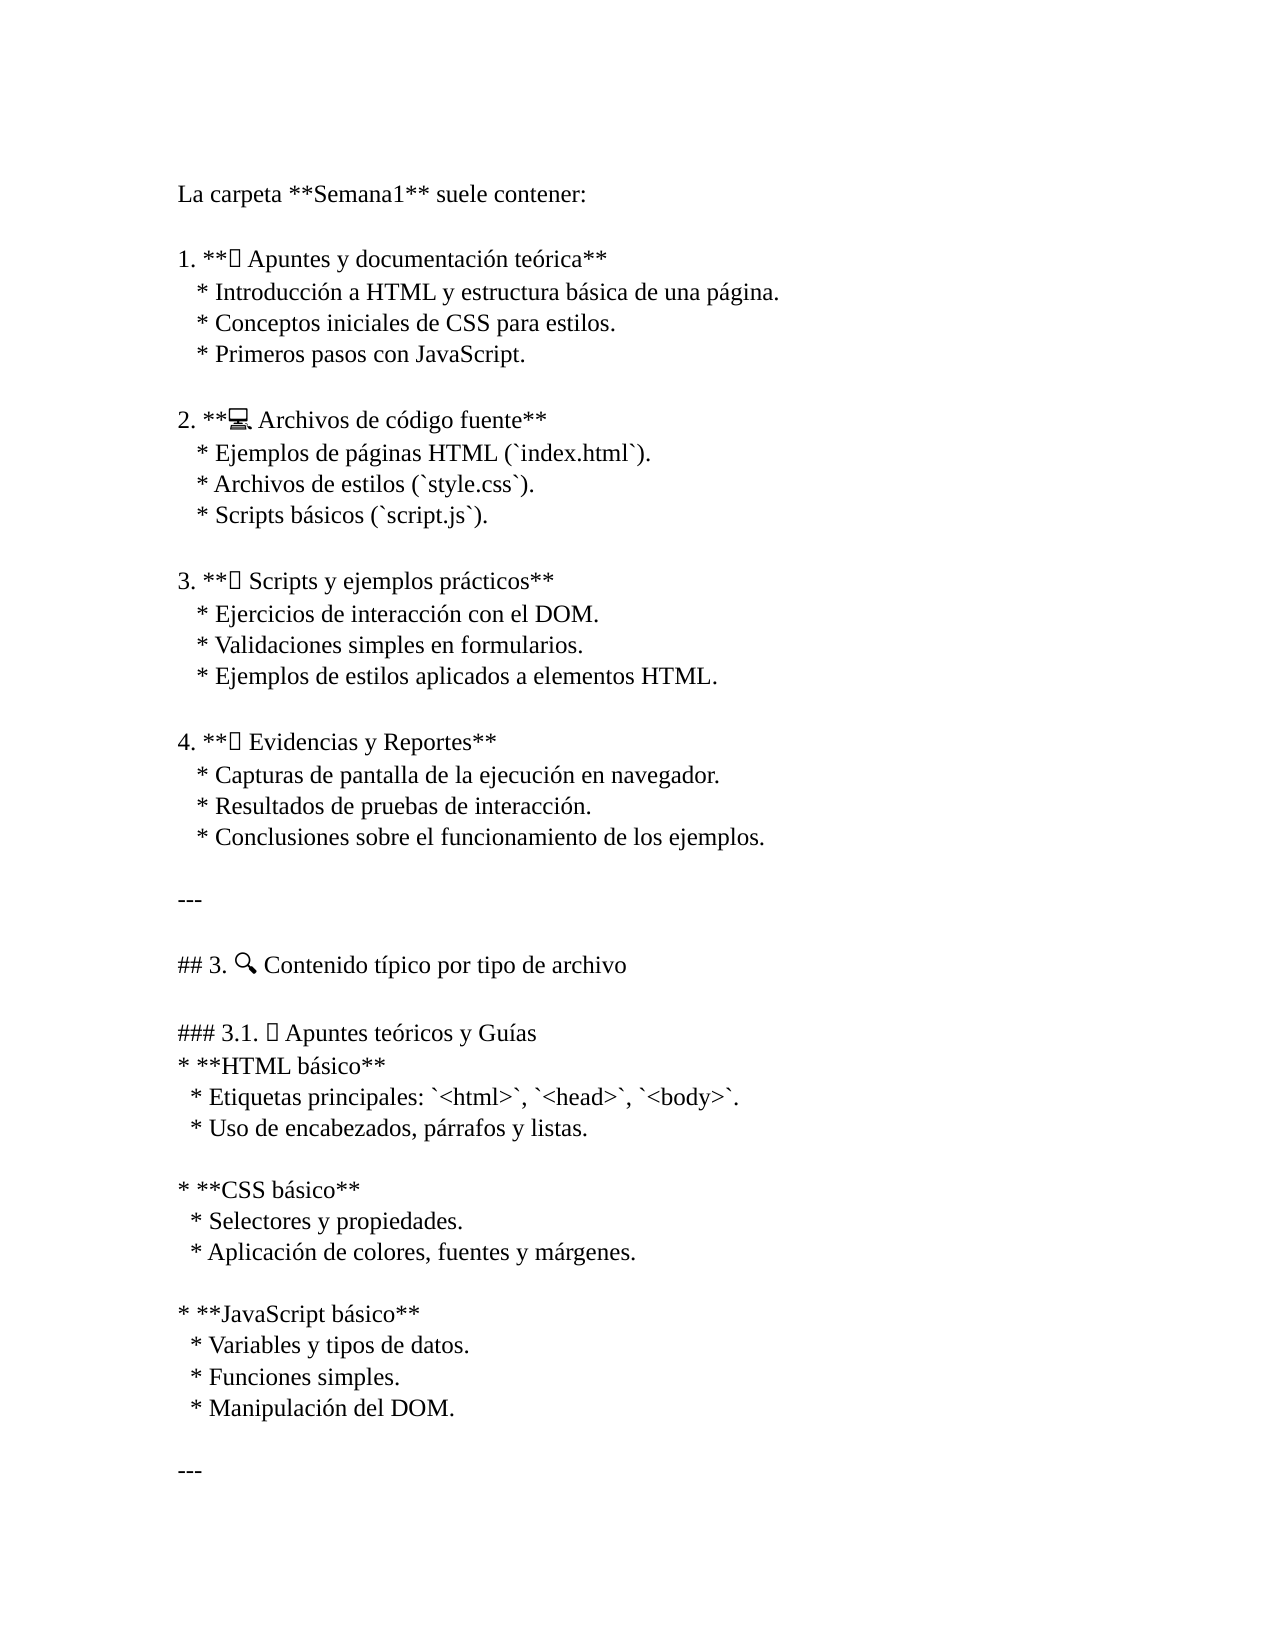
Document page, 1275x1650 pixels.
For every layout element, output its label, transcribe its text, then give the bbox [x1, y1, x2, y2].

text * Uso de encabezados, párrafos y listas. [177, 1113, 1098, 1142]
text * Validaciones simples en formularios. [177, 630, 1098, 659]
text * Aplicación de colores, fuentes y márgenes. [177, 1237, 1098, 1266]
text La carpeta **Semana1** suele contener: [177, 179, 1098, 207]
text 3. **📜 Scripts y ejemplos prácticos** [177, 563, 1098, 597]
text * Funciones simples. [177, 1362, 1098, 1390]
text --- [177, 1455, 1098, 1483]
text * Ejemplos de páginas HTML (`index.html`). [177, 438, 1098, 467]
text * Ejercicios de interacción con el DOM. [177, 599, 1098, 628]
text * Resultados de pruebas de interacción. [177, 791, 1098, 820]
text * Conclusiones sobre el funcionamiento de los ejemplos. [177, 822, 1098, 851]
text ## 3. 🔍 Contenido típico por tipo de archivo [177, 947, 1098, 981]
text * Etiquetas principales: `<html>`, `<head>`, `<body>`. [177, 1082, 1098, 1111]
text * Capturas de pantalla de la ejecución en navegador. [177, 760, 1098, 789]
text * Conceptos iniciales de CSS para estilos. [177, 308, 1098, 337]
text 2. **💻 Archivos de código fuente** [177, 402, 1098, 436]
text * Ejemplos de estilos aplicados a elementos HTML. [177, 661, 1098, 690]
text 1. **📘 Apuntes y documentación teórica** [177, 241, 1098, 275]
text * Primeros pasos con JavaScript. [177, 339, 1098, 368]
text --- [177, 884, 1098, 913]
text * Scripts básicos (`script.js`). [177, 501, 1098, 529]
text * Selectores y propiedades. [177, 1206, 1098, 1235]
text * Archivos de estilos (`style.css`). [177, 469, 1098, 498]
text * **CSS básico** [177, 1175, 1098, 1204]
text * Variables y tipos de datos. [177, 1331, 1098, 1359]
text 4. **📸 Evidencias y Reportes** [177, 723, 1098, 758]
text * **HTML básico** [177, 1051, 1098, 1080]
text * Manipulación del DOM. [177, 1393, 1098, 1421]
text * **JavaScript básico** [177, 1299, 1098, 1328]
text ### 3.1. 📘 Apuntes teóricos y Guías [177, 1014, 1098, 1048]
text * Introducción a HTML y estructura básica de una página. [177, 277, 1098, 306]
